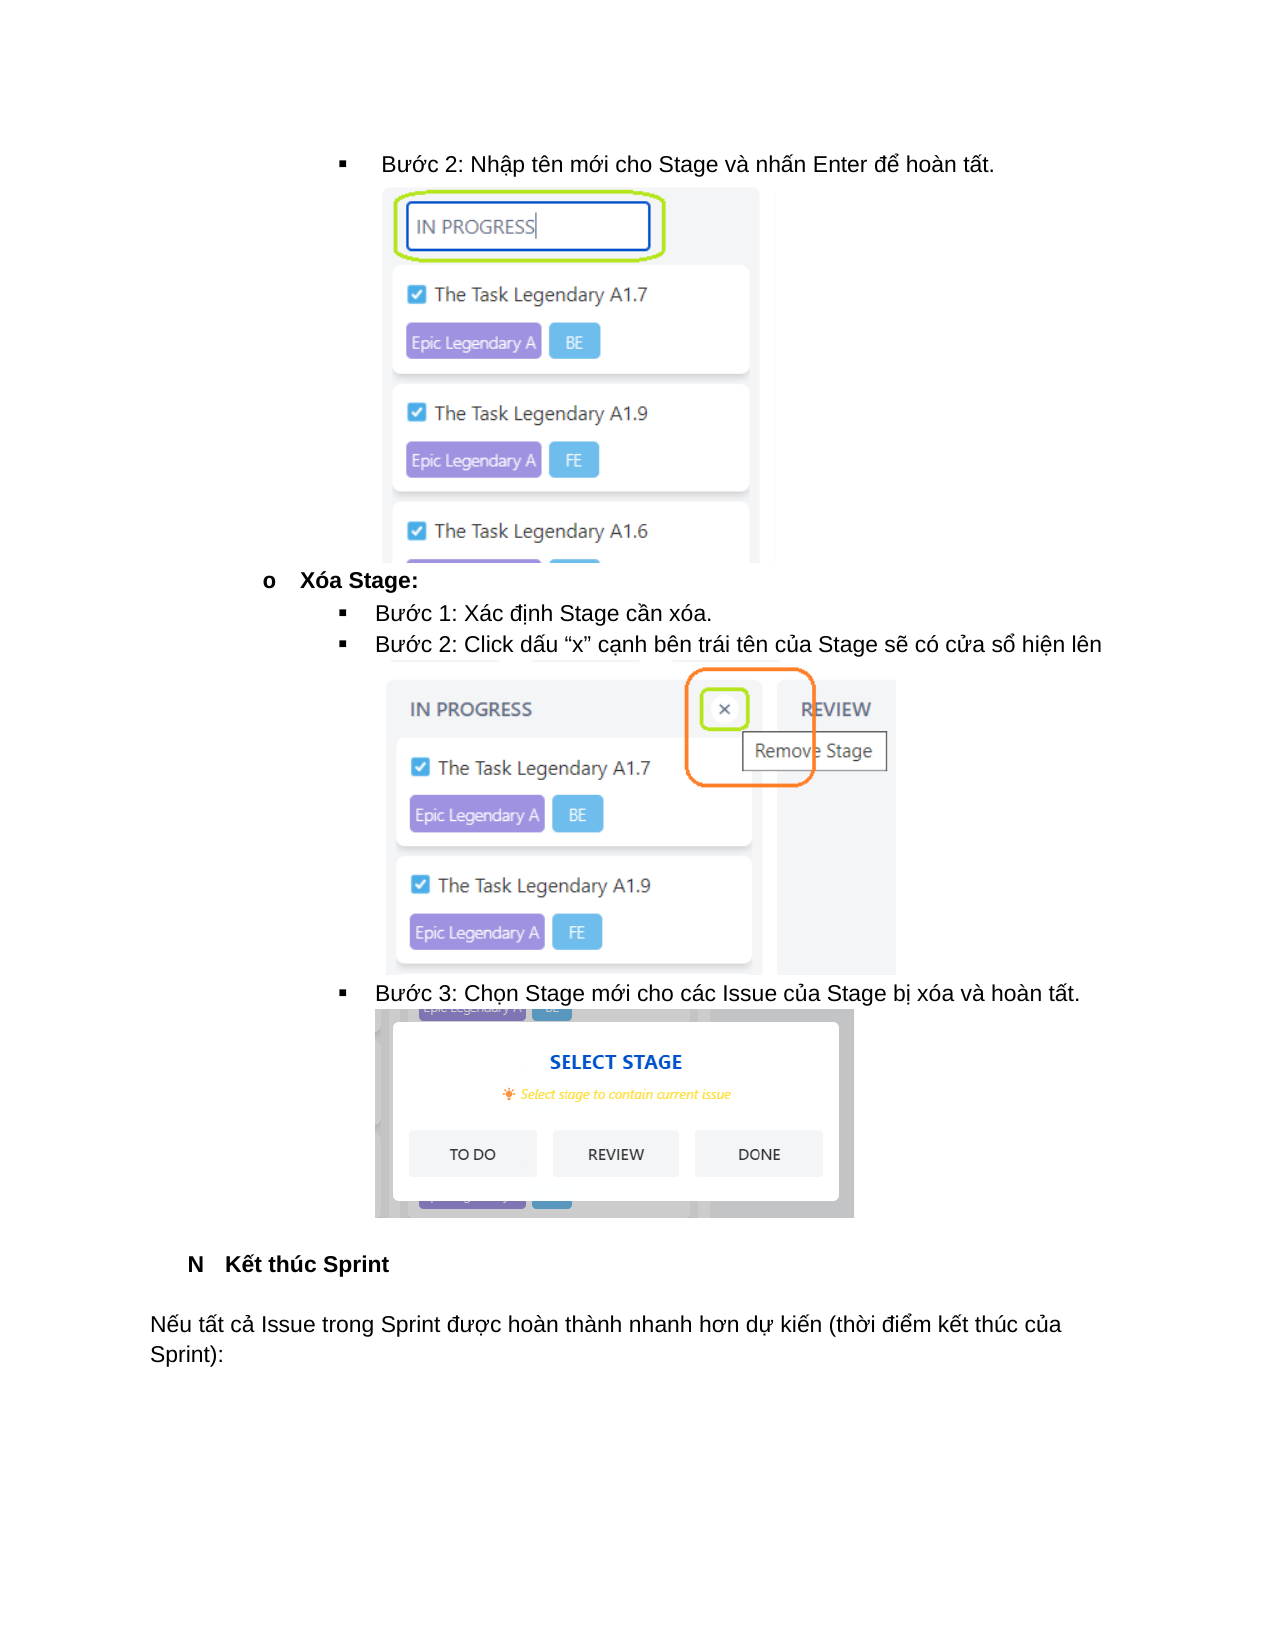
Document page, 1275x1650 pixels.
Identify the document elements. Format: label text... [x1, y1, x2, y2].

picture [375, 180, 775, 563]
text Nếu tất cả Issue trong Sprint được hoàn thành nhanh hơn dự kiến (thời điểm kết thúc của Sprint): [150, 1311, 1125, 1367]
list Xóa Stage: [262, 567, 1125, 595]
list Bước 1: Xác định Stage cần xóa. [337, 599, 1125, 626]
picture [375, 660, 896, 975]
subtitle Kết thúc Sprint [187, 1251, 1125, 1278]
picture [375, 1009, 855, 1218]
